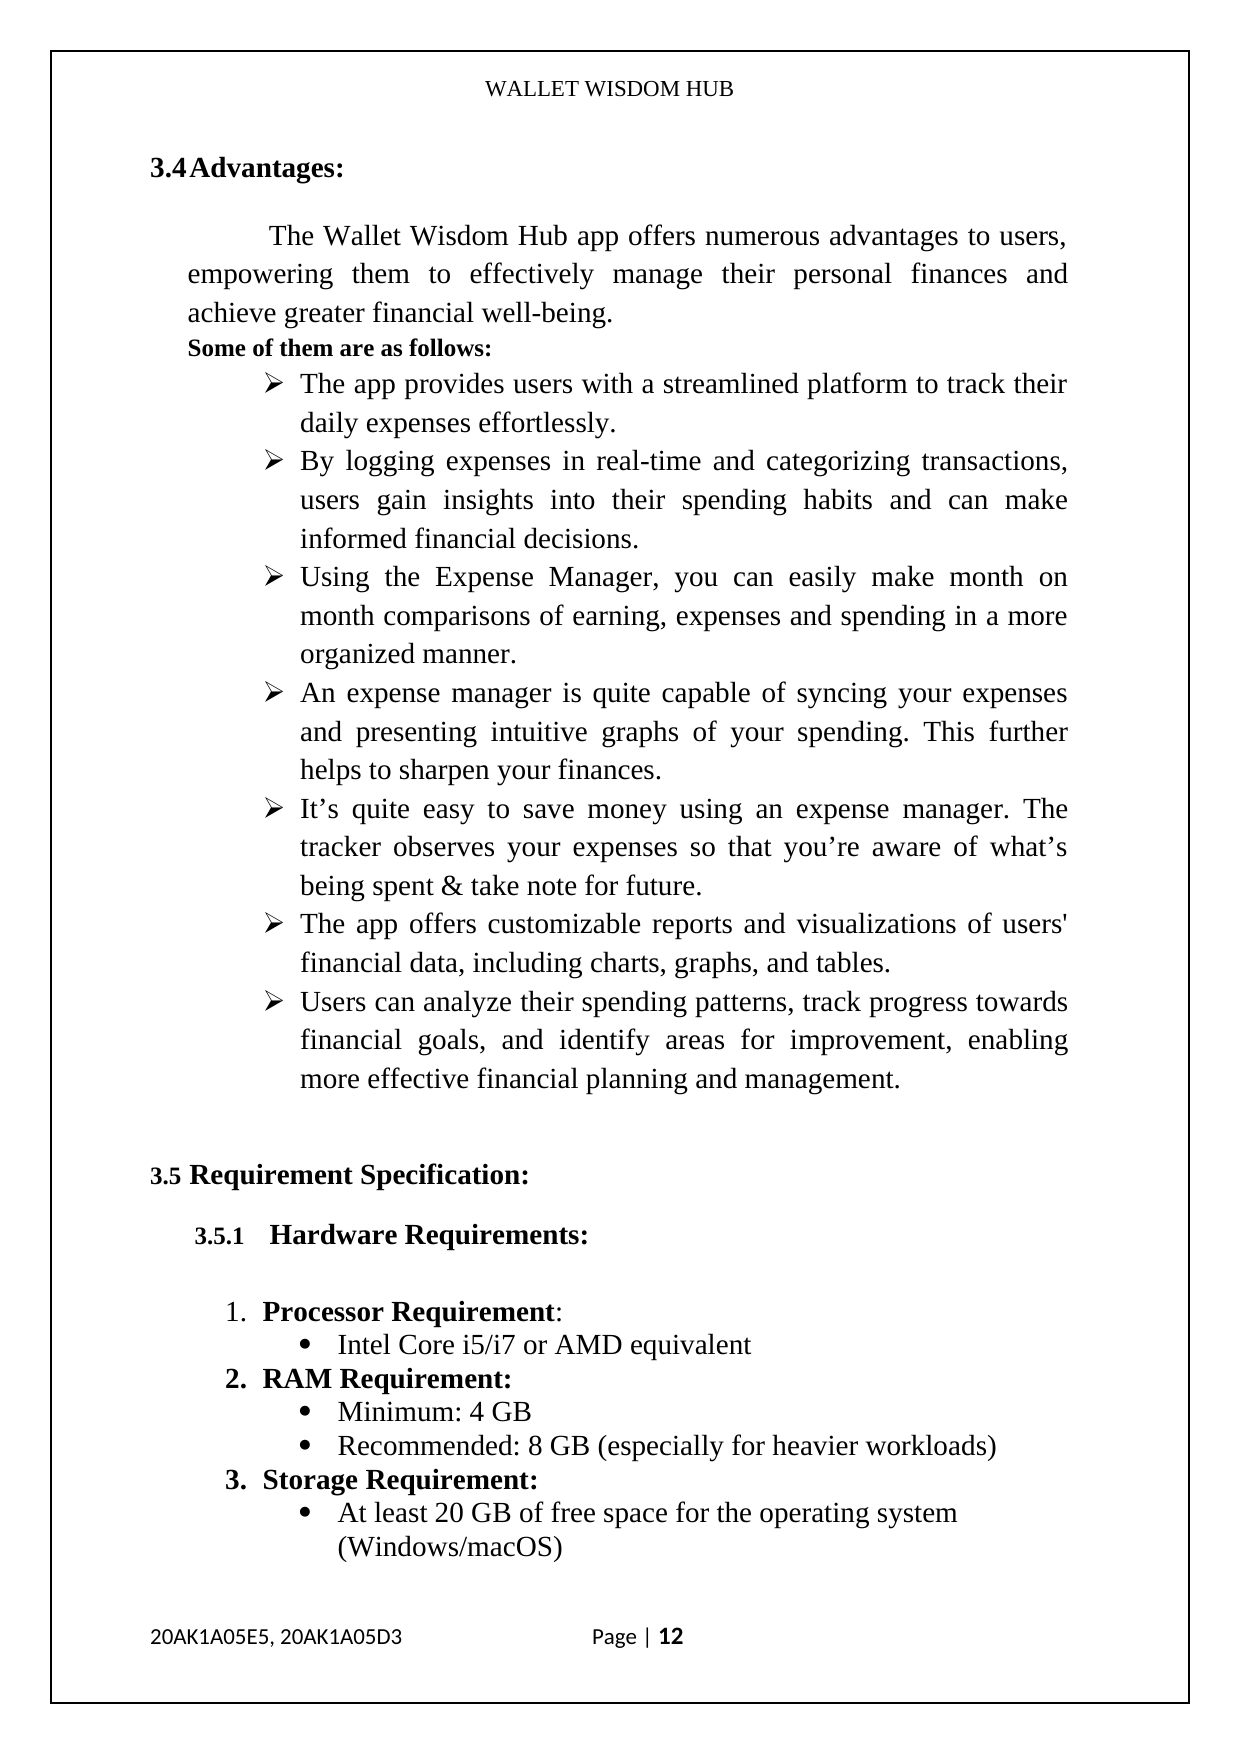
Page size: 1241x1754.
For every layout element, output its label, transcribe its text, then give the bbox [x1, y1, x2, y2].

list Intel Core i5/i7 or AMD equivalent [300, 1327, 1069, 1361]
list RAM Requirement: [225, 1361, 1069, 1394]
list At least 20 GB of free space for the operating system (Windows/macOS) [300, 1495, 1069, 1563]
list Some of them are as follows: [187, 333, 1069, 362]
list Using the Expense Manager, you can easily make month on month comparisons of earning, expenses and spending in a more organized manner. [262, 559, 1069, 670]
list Processor Requirement: [225, 1294, 1069, 1327]
list The app provides users with a streamlined platform to track their daily expenses effortlessly. [262, 366, 1069, 438]
list Recommended: 8 GB (especially for heavier workloads) [300, 1428, 1069, 1462]
list Storage Requirement: [225, 1462, 1069, 1495]
list Advantages: [150, 150, 1069, 183]
list It’s quite easy to save money using an expense manager. The tracker observes your expenses so that you’re aware of what’s being spent & take note for future. [262, 791, 1069, 901]
list An expense manager is quite capable of syncing your expenses and presenting intuitive graphs of your spending. This further helps to sharpen your finances. [262, 675, 1069, 786]
list Users can analyze their spending patterns, track progress towards financial goals, and identify areas for improvement, enabling more effective financial planning and management. [262, 984, 1069, 1094]
list The Wallet Wisdom Hub app offers numerous advantages to users, empowering them to effectively manage their personal finances and achieve greater financial well-being. [187, 218, 1069, 328]
list Minimum: 4 GB [300, 1394, 1069, 1428]
list Requirement Specification: [150, 1157, 1069, 1191]
list By logging expenses in real-time and categorizing transactions, users gain insights into their spending habits and can make informed financial decisions. [262, 443, 1069, 554]
list Hardware Requirements: [194, 1217, 1069, 1250]
list The app offers customizable reports and visualizations of users' financial data, including charts, graphs, and tables. [262, 906, 1069, 979]
